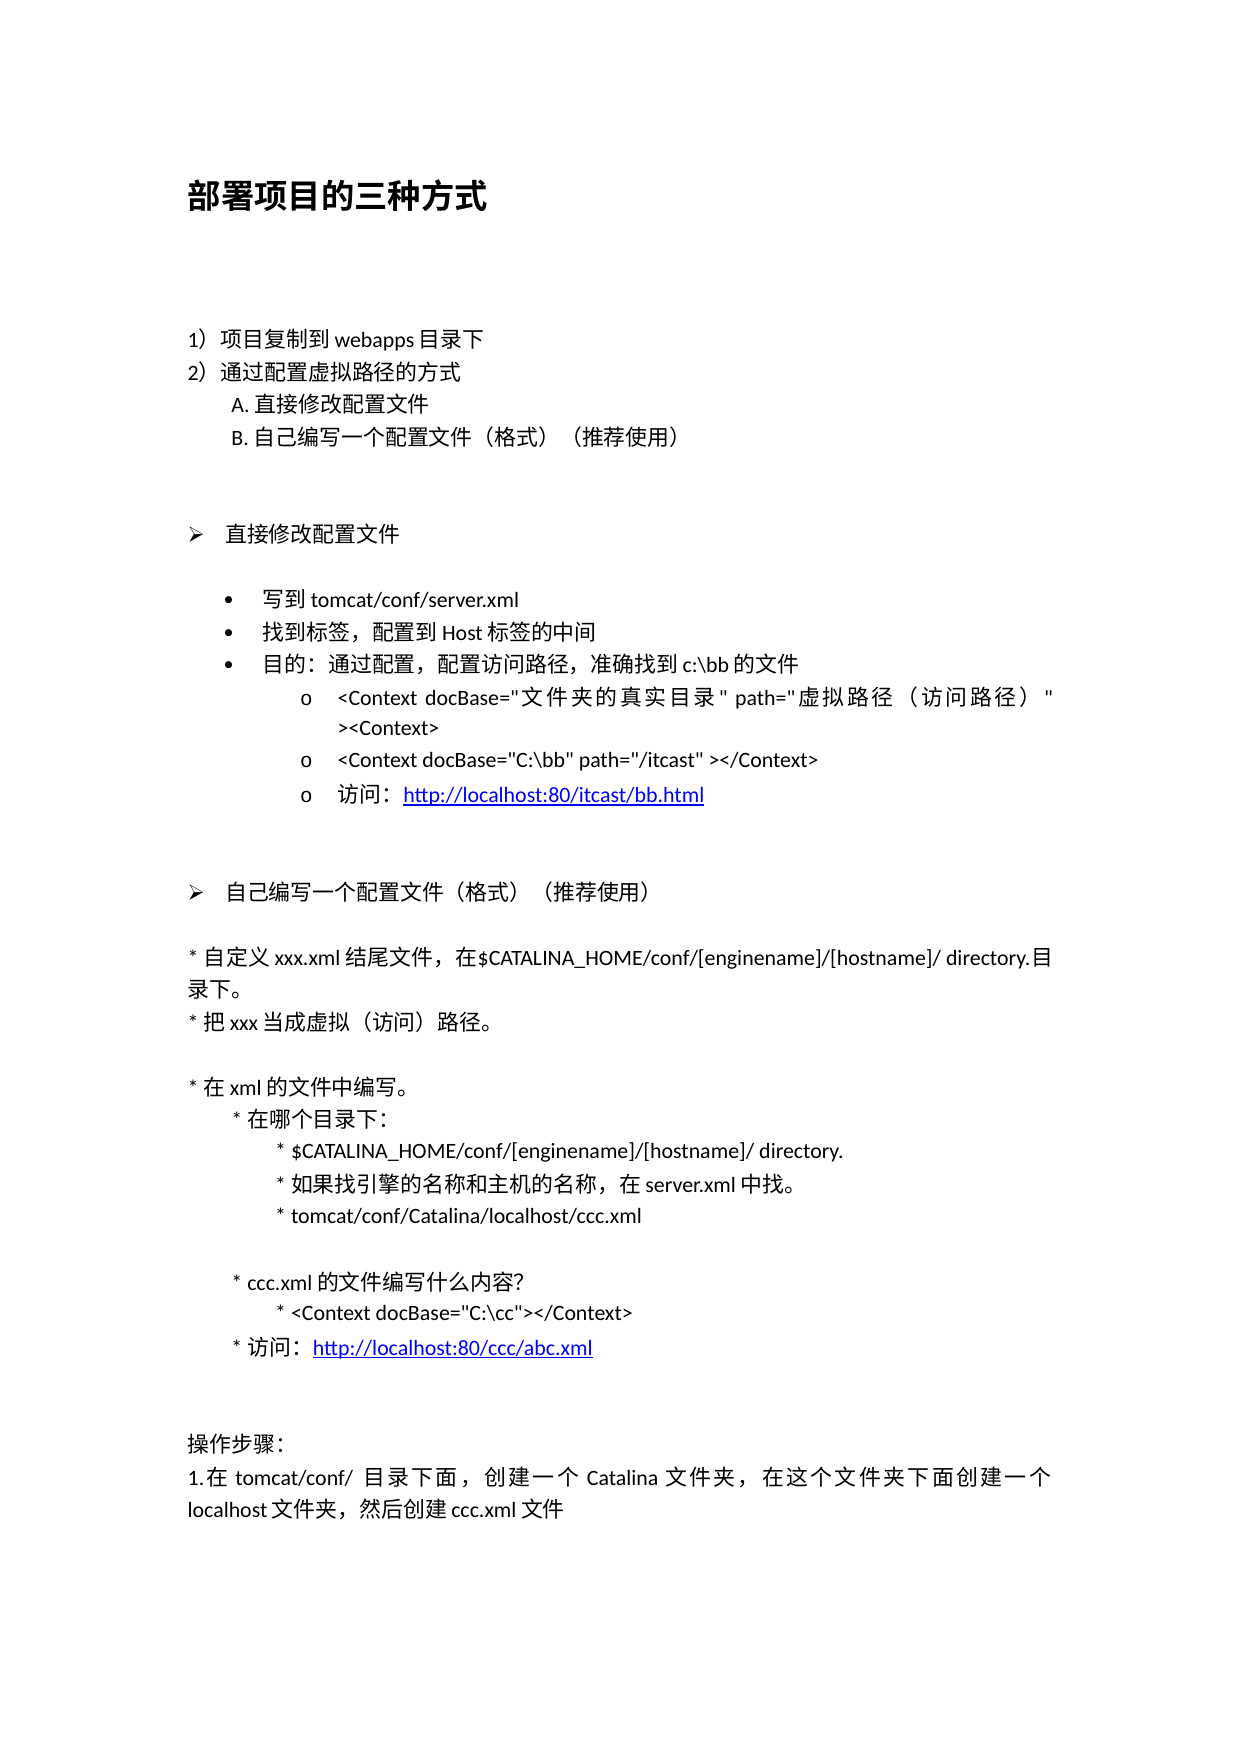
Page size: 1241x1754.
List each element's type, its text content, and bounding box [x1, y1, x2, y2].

text 1）项目复制到webapps目录下 [187, 322, 1053, 354]
list 写到tomcat/conf/server.xml [225, 582, 1053, 614]
text B. 自己编写一个配置文件（格式）（推荐使用） [187, 419, 1053, 452]
text * 如果找引擎的名称和主机的名称，在server.xml中找。 [187, 1167, 1053, 1199]
text * 把xxx当成虚拟（访问）路径。 [187, 1004, 1053, 1037]
list 自己编写一个配置文件（格式）（推荐使用） [187, 874, 1053, 907]
text * 在哪个目录下： [187, 1102, 1053, 1134]
text 2）通过配置虚拟路径的方式 [187, 354, 1053, 387]
text * <Context docBase="C:\cc"></Context> [187, 1297, 1053, 1329]
text * 在xml的文件中编写。 [187, 1069, 1053, 1102]
list <Context docBase="C:\bb" path="/itcast" ></Context> [300, 744, 1053, 777]
list 直接修改配置文件 [187, 517, 1053, 549]
list 访问：http://localhost:80/itcast/bb.html [300, 777, 1053, 809]
text A. 直接修改配置文件 [187, 387, 1053, 419]
text * 访问：http://localhost:80/ccc/abc.xml [187, 1329, 1053, 1362]
text * $CATALINA_HOME/conf/[enginename]/[hostname]/ directory. [187, 1134, 1053, 1167]
text * tomcat/conf/Catalina/localhost/ccc.xml [187, 1199, 1053, 1232]
text 1.在tomcat/conf/ 目录下面，创建一个Catalina文件夹，在这个文件夹下面创建一个localhost文件夹，然后创建ccc.xml文件 [187, 1459, 1053, 1524]
text * ccc.xml的文件编写什么内容？ [187, 1264, 1053, 1297]
text 操作步骤： [187, 1427, 1053, 1459]
list 目的：通过配置，配置访问路径，准确找到c:\bb的文件 [225, 647, 1053, 679]
text * 自定义xxx.xml结尾文件，在$CATALINA_HOME/conf/[enginename]/[hostname]/ directory.目录下。 [187, 939, 1053, 1004]
subtitle 部署项目的三种方式 [187, 162, 1053, 227]
list <Context docBase="文件夹的真实目录" path="虚拟路径（访问路径）" ><Context> [300, 679, 1053, 744]
list 找到标签，配置到Host标签的中间 [225, 614, 1053, 647]
